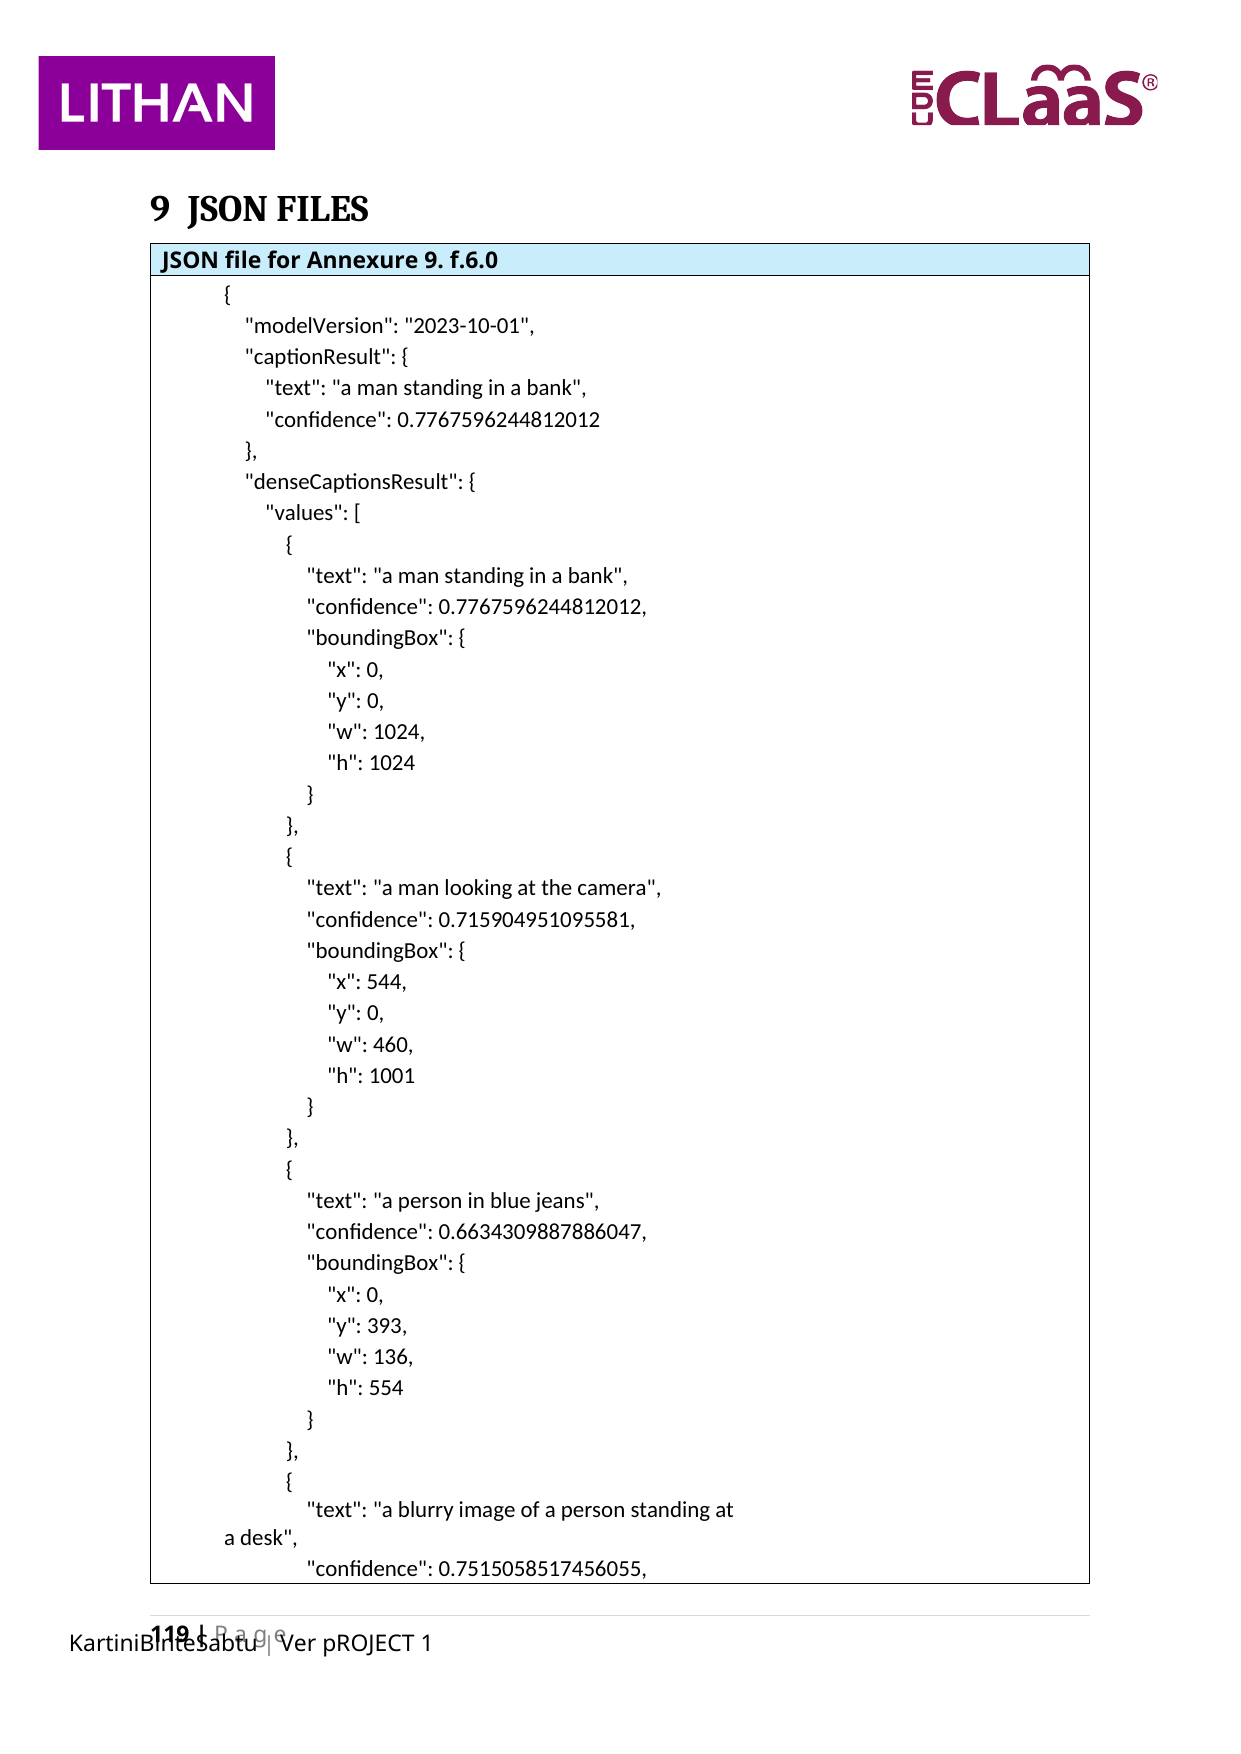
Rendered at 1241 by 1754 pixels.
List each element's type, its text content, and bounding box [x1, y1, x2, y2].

table_cell [151, 276, 1089, 1582]
table_header JSON file for Annexure 9. f.6.0 [151, 244, 1089, 275]
list JSON FILES [150, 187, 1090, 231]
picture [911, 64, 1158, 126]
picture [38, 56, 275, 150]
